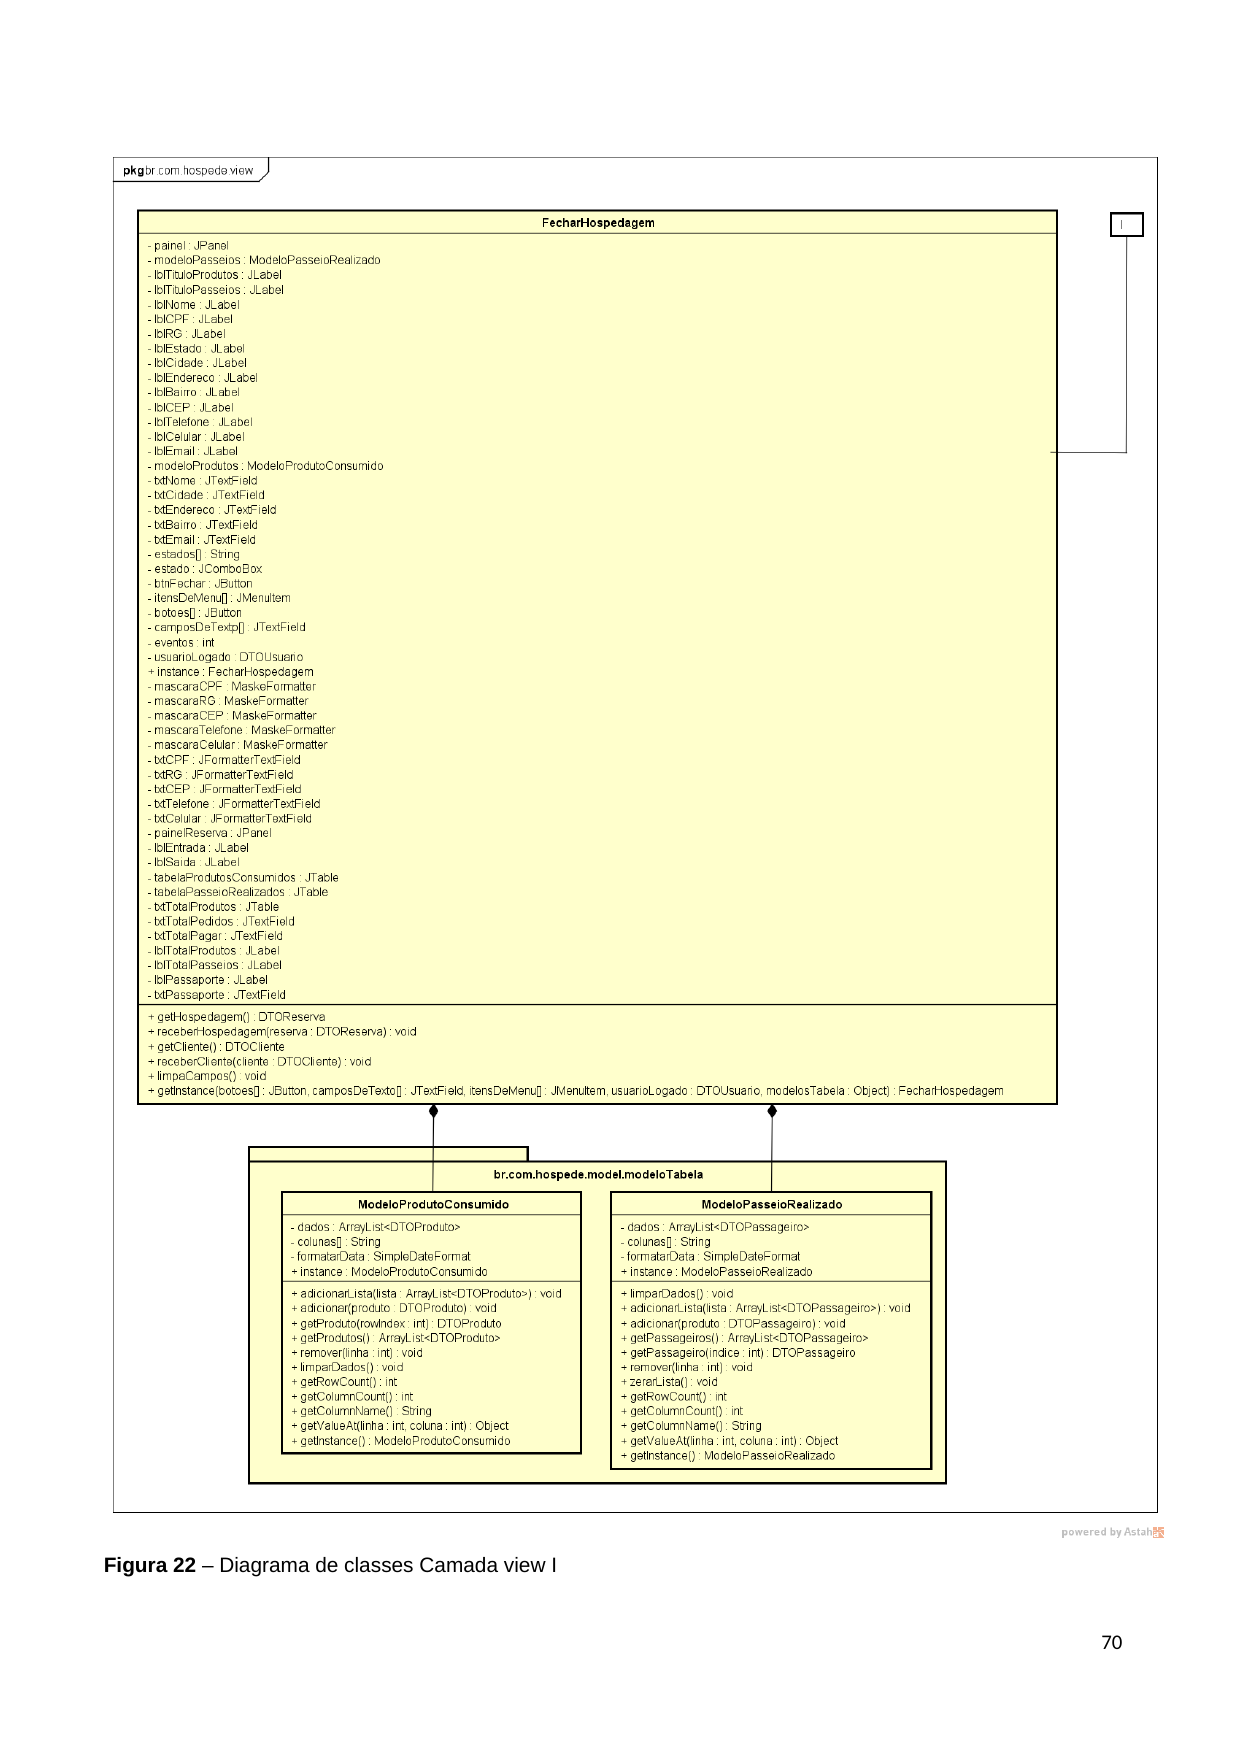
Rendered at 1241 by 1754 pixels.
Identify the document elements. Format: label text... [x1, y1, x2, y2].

text Figura 22 – Diagrama de classes Camada view I [103, 1553, 1122, 1577]
picture [103, 147, 1167, 1541]
